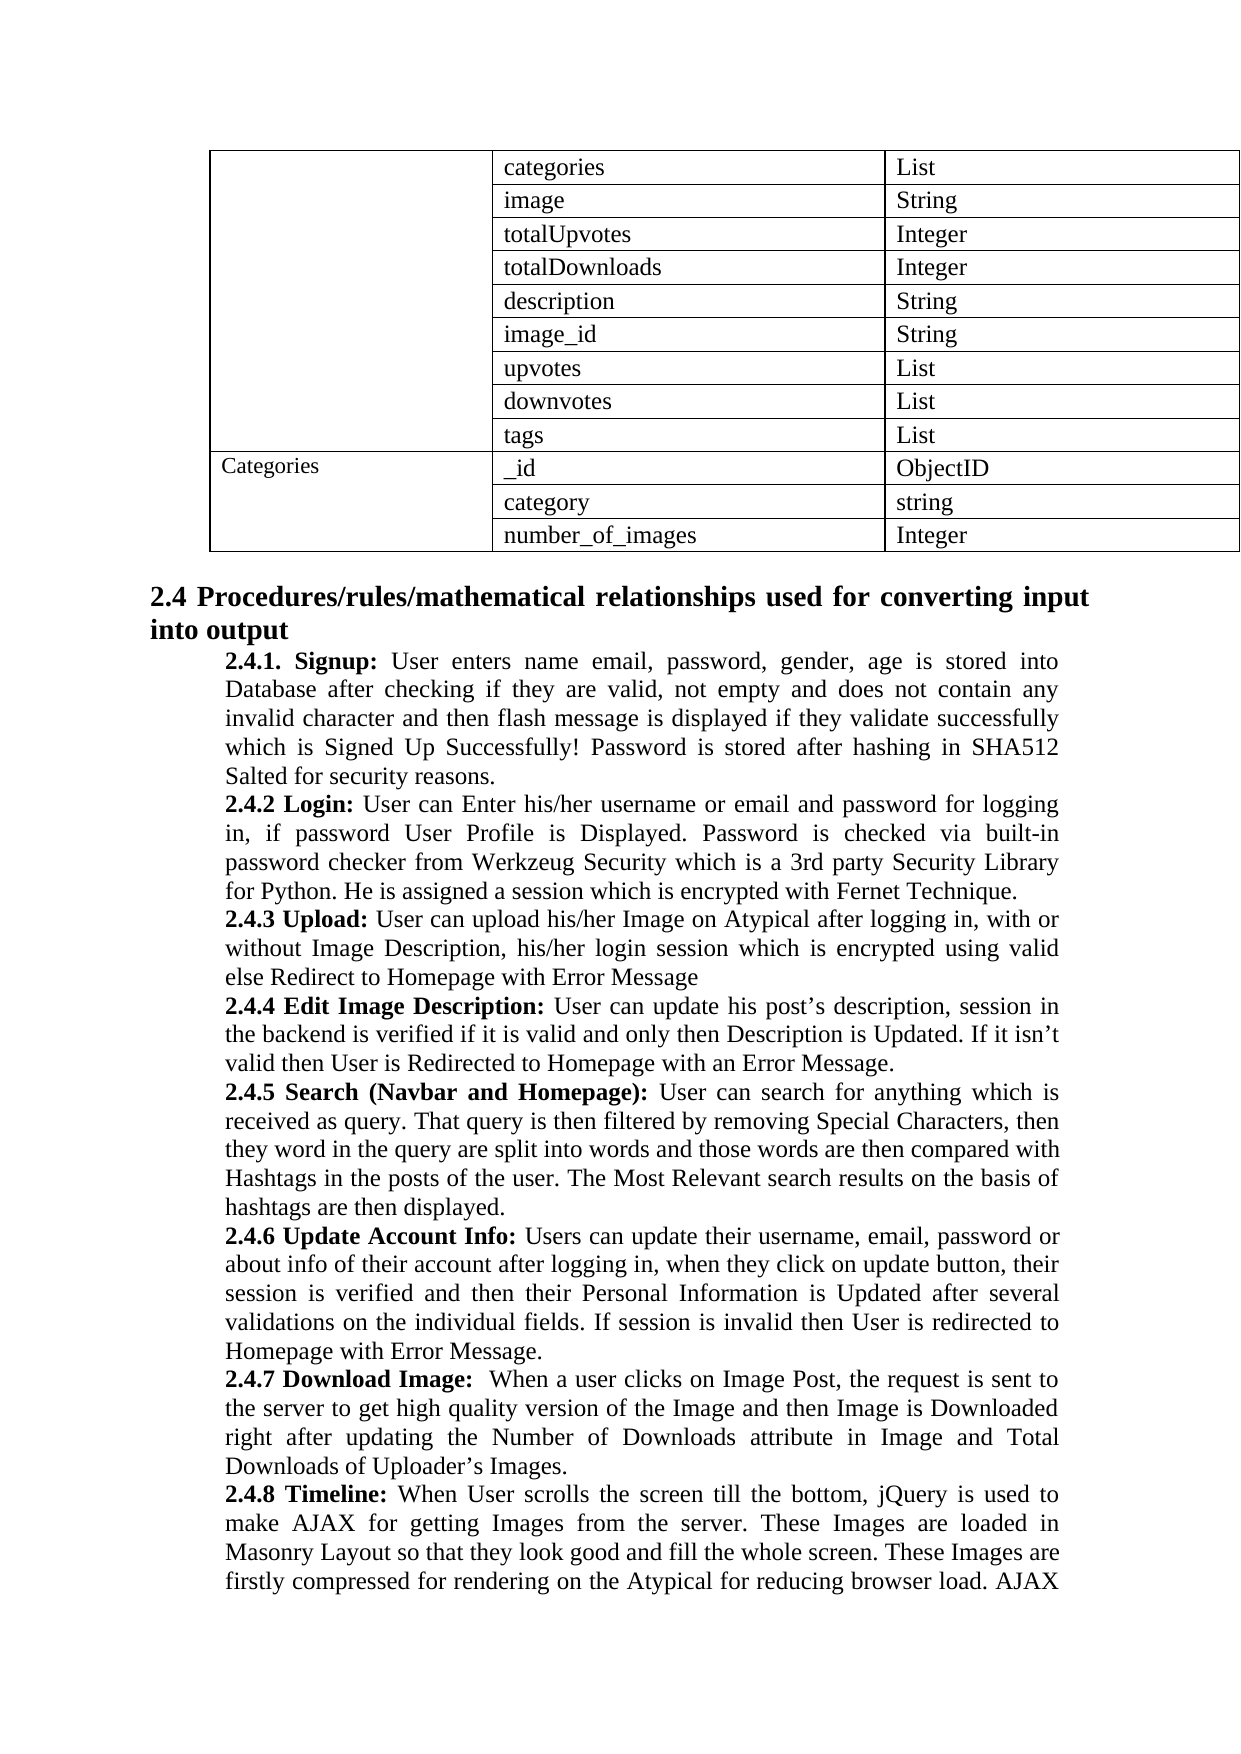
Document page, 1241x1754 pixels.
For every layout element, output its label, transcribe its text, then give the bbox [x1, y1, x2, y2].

table_cell image [493, 185, 884, 217]
table_cell String [886, 318, 1239, 351]
table_cell number_of_images [493, 519, 884, 551]
table_cell totalDownloads [493, 251, 884, 284]
table_cell category [493, 485, 884, 518]
table_cell image_id [493, 318, 884, 351]
table_cell String [886, 185, 1239, 217]
table_cell downvotes [493, 385, 884, 417]
text 2.4.1. Signup: User enters name email, password, gender, age is stored into Database after checking if they are valid, not empty and does not contain any invalid character and then flash message is displayed if they validate successfully which is Signed Up Successfully! Password is stored after hashing in SHA512 Salted for security reasons. [225, 646, 1060, 789]
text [225, 1479, 1060, 1594]
table_cell tags [493, 419, 884, 451]
table_cell Integer [886, 519, 1239, 551]
table_cell upvotes [493, 352, 884, 384]
text 2.4.5 Search (Navbar and Homepage): User can search for anything which is received as query. That query is then filtered by removing Special Characters, then they word in the query are split into words and those words are then compared with Hashtags in the posts of the user. The Most Relevant search results on the basis of hashtags are then displayed. [225, 1077, 1060, 1221]
table_cell List [886, 419, 1239, 451]
text 2.4.3 Upload: User can upload his/her Image on Atypical after logging in, with or without Image Description, his/her login session which is encrypted using valid else Redirect to Homepage with Error Message [225, 904, 1060, 991]
table_cell totalUpvotes [493, 218, 884, 250]
text 2.4.2 Login: User can Enter his/her username or email and password for logging in, if password User Profile is Displayed. Password is checked via built-in password checker from Werkzeug Security which is a 3rd party Security Library for Python. He is assigned a session which is encrypted with Fernet Technique. [225, 789, 1060, 904]
table_cell Categories [211, 452, 492, 551]
text 2.4 Procedures/rules/mathematical relationships used for converting input into output [150, 579, 1090, 646]
table_cell Integer [886, 218, 1239, 250]
table_cell _id [493, 452, 884, 484]
table_cell string [886, 485, 1239, 518]
table_cell categories [493, 151, 884, 183]
table_cell ObjectID [886, 452, 1239, 484]
table_cell List [886, 151, 1239, 183]
table_cell description [493, 285, 884, 317]
table_cell Integer [886, 251, 1239, 284]
table_cell List [886, 352, 1239, 384]
text 2.4.7 Download Image: When a user clicks on Image Post, the request is sent to the server to get high quality version of the Image and then Image is Downloaded right after updating the Number of Downloads attribute in Image and Total Downloads of Uploader’s Images. [225, 1364, 1060, 1479]
table_cell List [886, 385, 1239, 417]
text 2.4.6 Update Account Info: Users can update their username, email, password or about info of their account after logging in, when they click on update button, their session is verified and then their Personal Information is Updated after several validations on the individual fields. If session is invalid then User is redirected to Homepage with Error Message. [225, 1221, 1060, 1364]
table_cell String [886, 285, 1239, 317]
text 2.4.4 Edit Image Description: User can update his post’s description, session in the backend is verified if it is valid and only then Description is Updated. If it isn’t valid then User is Redirected to Homepage with an Error Message. [225, 991, 1060, 1077]
